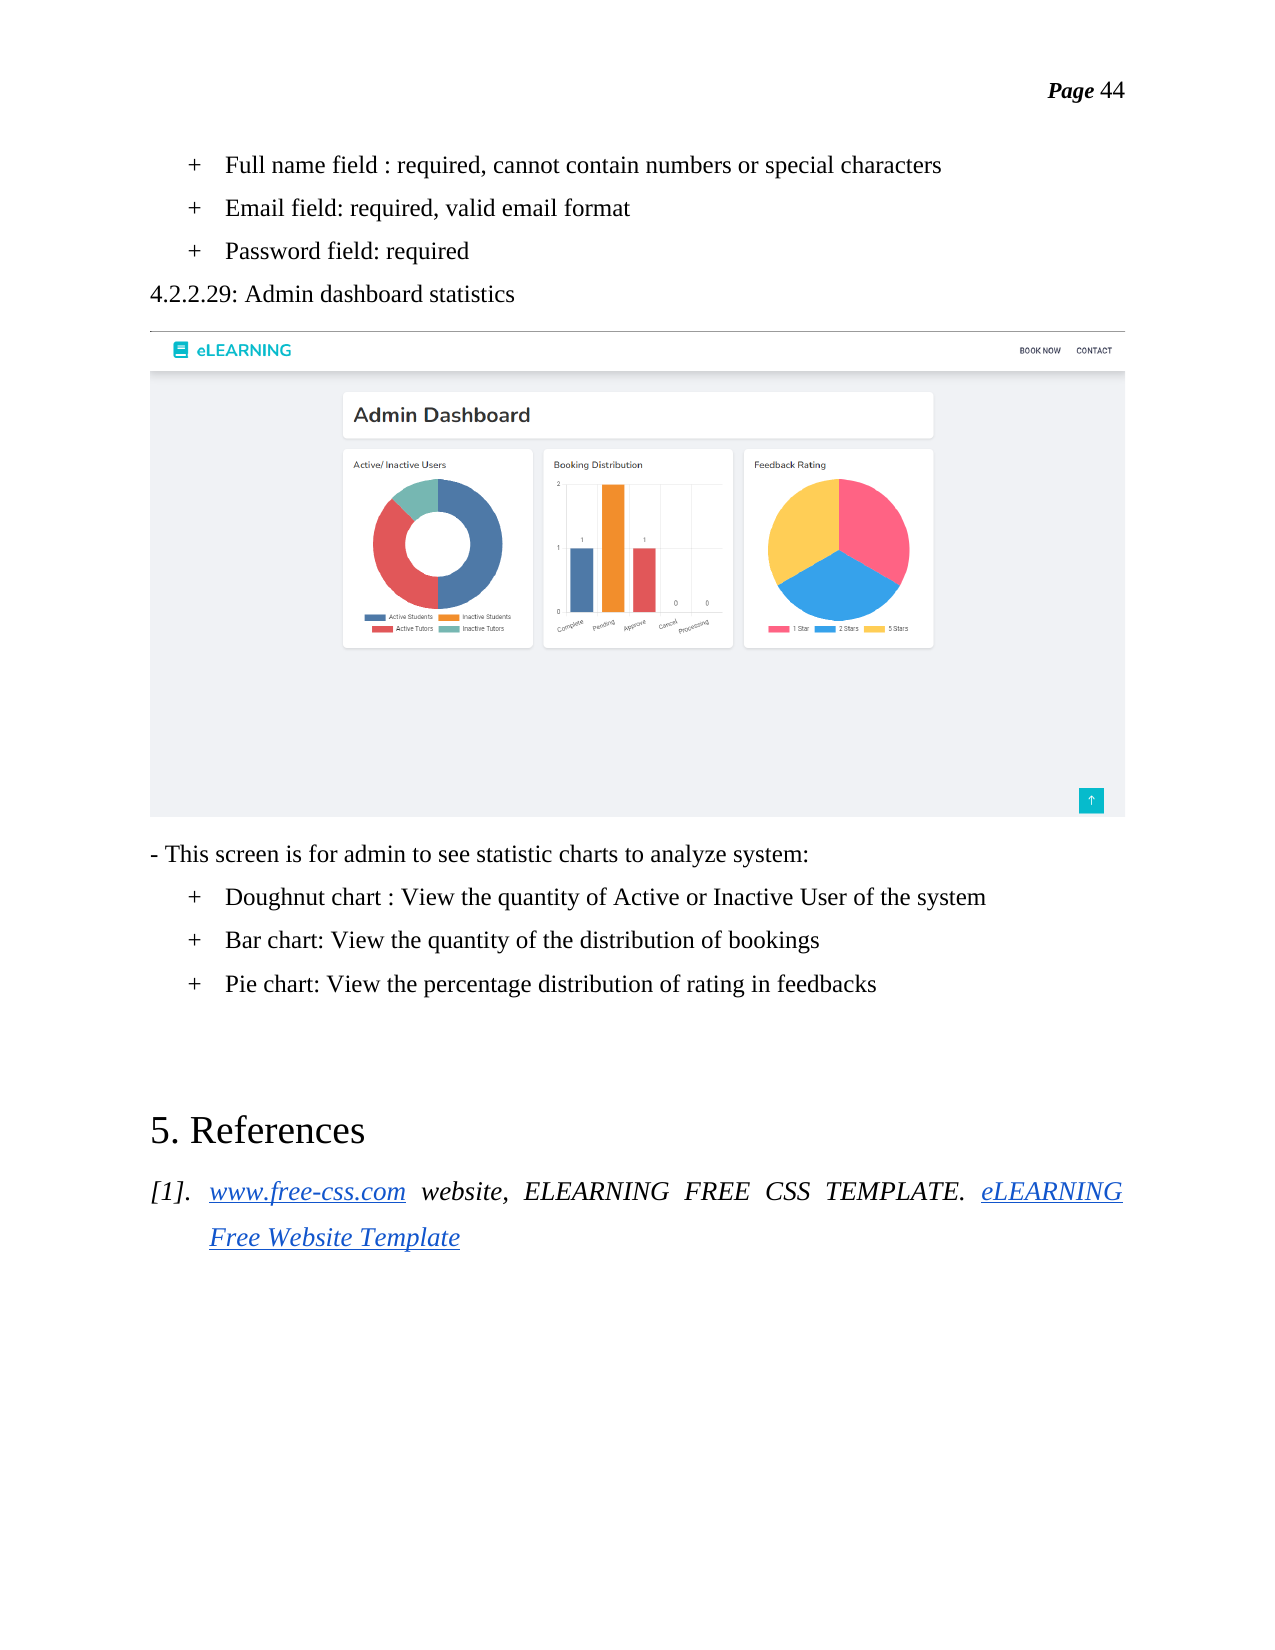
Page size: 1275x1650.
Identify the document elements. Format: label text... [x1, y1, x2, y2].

list Email field: required, valid email format [187, 193, 1125, 222]
list Pie chart: View the percentage distribution of rating in feedbacks [187, 969, 1125, 997]
list Bar chart: View the quantity of the distribution of bookings [187, 926, 1125, 954]
list Full name field : required, cannot contain numbers or special characters [187, 150, 1125, 179]
list www.free-css.com website, ELEARNING FREE CSS TEMPLATE. eLEARNING Free Website Template [150, 1175, 1125, 1253]
text - This screen is for admin to see statistic charts to analyze system: [150, 839, 1125, 868]
list Doughnut chart : View the quantity of Active or Inactive User of the system [187, 882, 1125, 911]
list Password field: required [187, 236, 1125, 265]
text 5. References [150, 1107, 1125, 1152]
picture [150, 331, 1125, 817]
text 4.2.2.29: Admin dashboard statistics [150, 279, 1125, 308]
